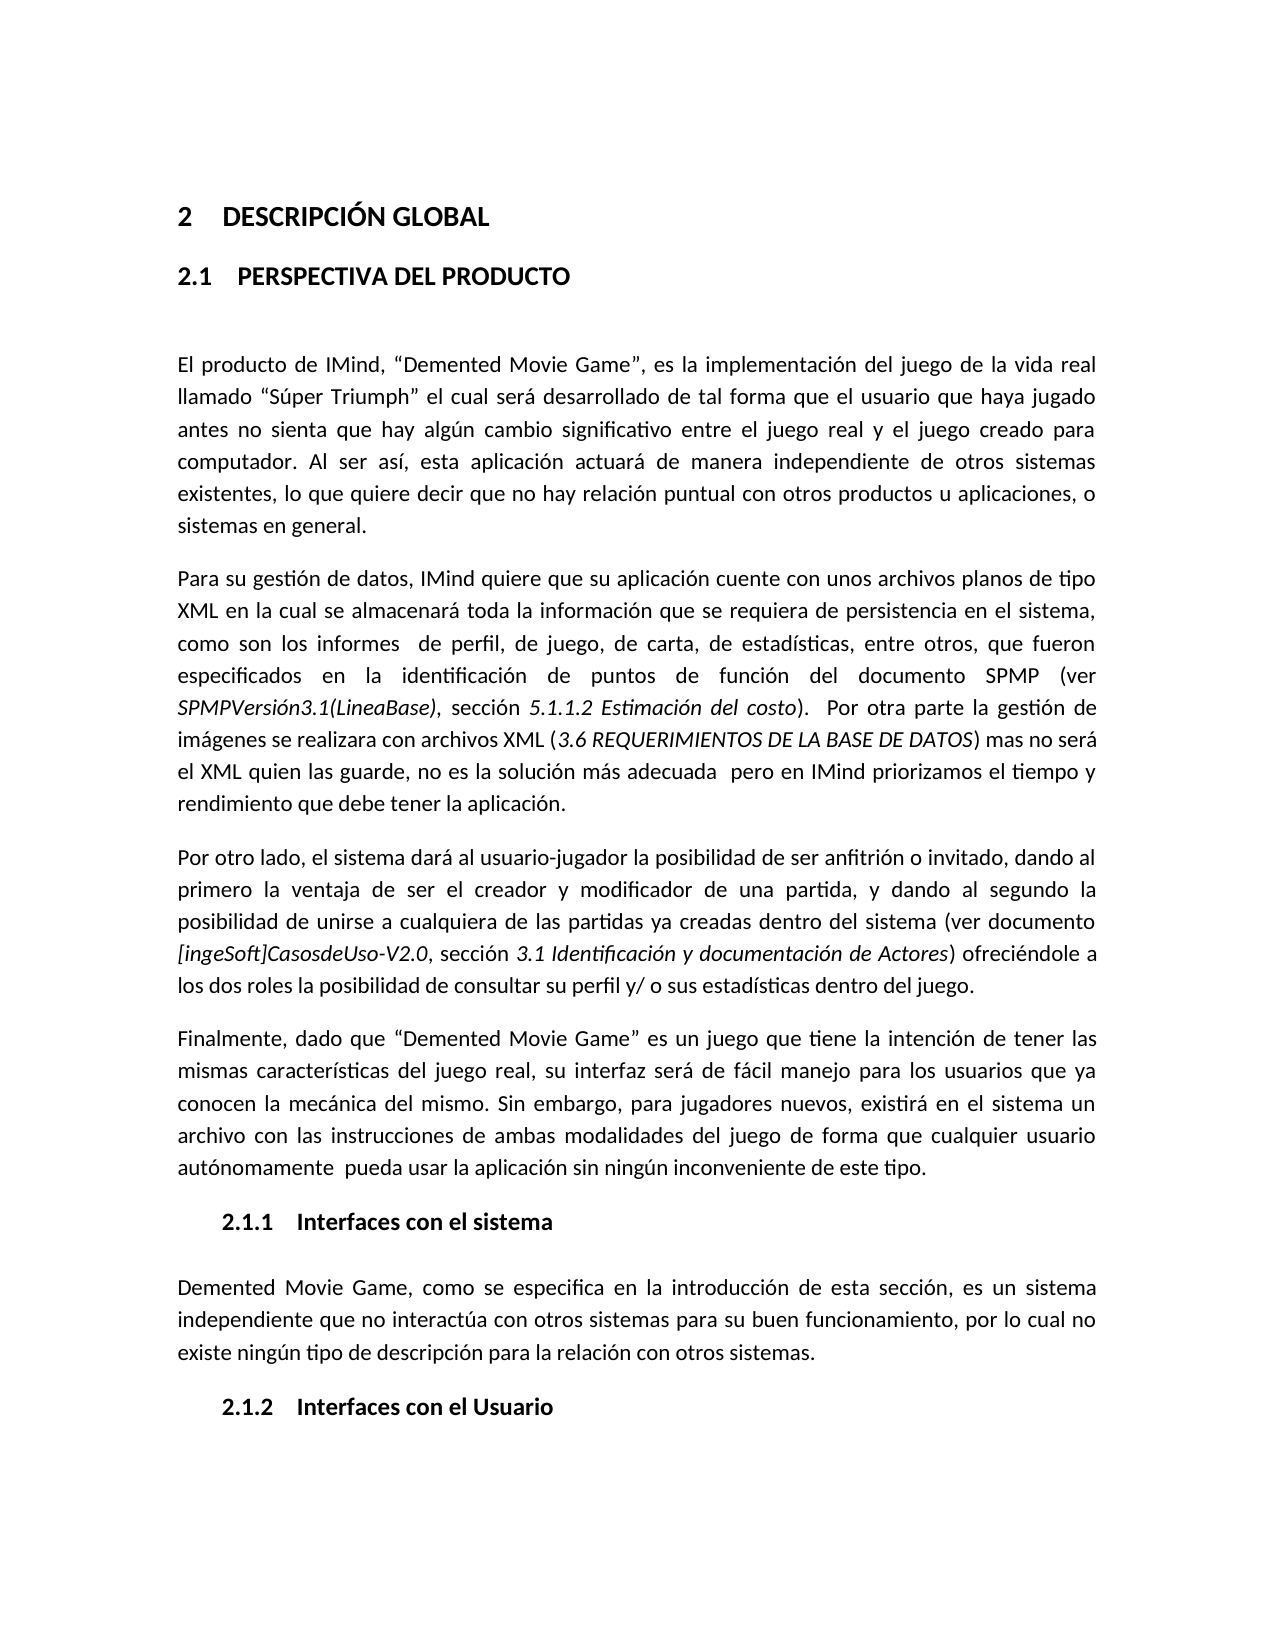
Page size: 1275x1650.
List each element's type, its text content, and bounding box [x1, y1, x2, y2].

subtitle PERSPECTIVA DEL PRODUCTO [177, 259, 1098, 292]
text Por otro lado, el sistema dará al usuario-jugador la posibilidad de ser anfitrión o invitado, dando al primero la ventaja de ser el creador y modificador de una partida, y dando al segundo la posibilidad de unirse a cualquiera de las partidas ya creadas dentro del sistema (ver documento [ingeSoft]CasosdeUso-V2.0, sección 3.1 Identificación y documentación de Actores) ofreciéndole a los dos roles la posibilidad de consultar su perfil y/ o sus estadísticas dentro del juego. [177, 843, 1098, 999]
subtitle DESCRIPCIÓN GLOBAL [177, 198, 1098, 233]
text Para su gestión de datos, IMind quiere que su aplicación cuente con unos archivos planos de tipo XML en la cual se almacenará toda la información que se requiera de persistencia en el sistema, como son los informes de perfil, de juego, de carta, de estadísticas, entre otros, que fueron especificados en la identificación de puntos de función del documento SPMP (ver SPMPVersión3.1(LineaBase), sección 5.1.1.2 Estimación del costo). Por otra parte la gestión de imágenes se realizara con archivos XML (3.6 REQUERIMIENTOS DE LA BASE DE DATOS) mas no será el XML quien las guarde, no es la solución más adecuada pero en IMind priorizamos el tiempo y rendimiento que debe tener la aplicación. [177, 564, 1098, 818]
text Demented Movie Game, como se especifica en la introducción de esta sección, es un sistema independiente que no interactúa con otros sistemas para su buen funcionamiento, por lo cual no existe ningún tipo de descripción para la relación con otros sistemas. [177, 1273, 1098, 1366]
subtitle Interfaces con el Usuario [222, 1391, 1098, 1421]
text El producto de IMind, “Demented Movie Game”, es la implementación del juego de la vida real llamado “Súper Triumph” el cual será desarrollado de tal forma que el usuario que haya jugado antes no sienta que hay algún cambio significativo entre el juego real y el juego creado para computador. Al ser así, esta aplicación actuará de manera independiente de otros sistemas existentes, lo que quiere decir que no hay relación puntual con otros productos u aplicaciones, o sistemas en general. [177, 350, 1098, 539]
subtitle Interfaces con el sistema [222, 1206, 1098, 1237]
text Finalmente, dado que “Demented Movie Game” es un juego que tiene la intención de tener las mismas características del juego real, su interfaz será de fácil manejo para los usuarios que ya conocen la mecánica del mismo. Sin embargo, para jugadores nuevos, existirá en el sistema un archivo con las instrucciones de ambas modalidades del juego de forma que cualquier usuario autónomamente pueda usar la aplicación sin ningún inconveniente de este tipo. [177, 1024, 1098, 1181]
